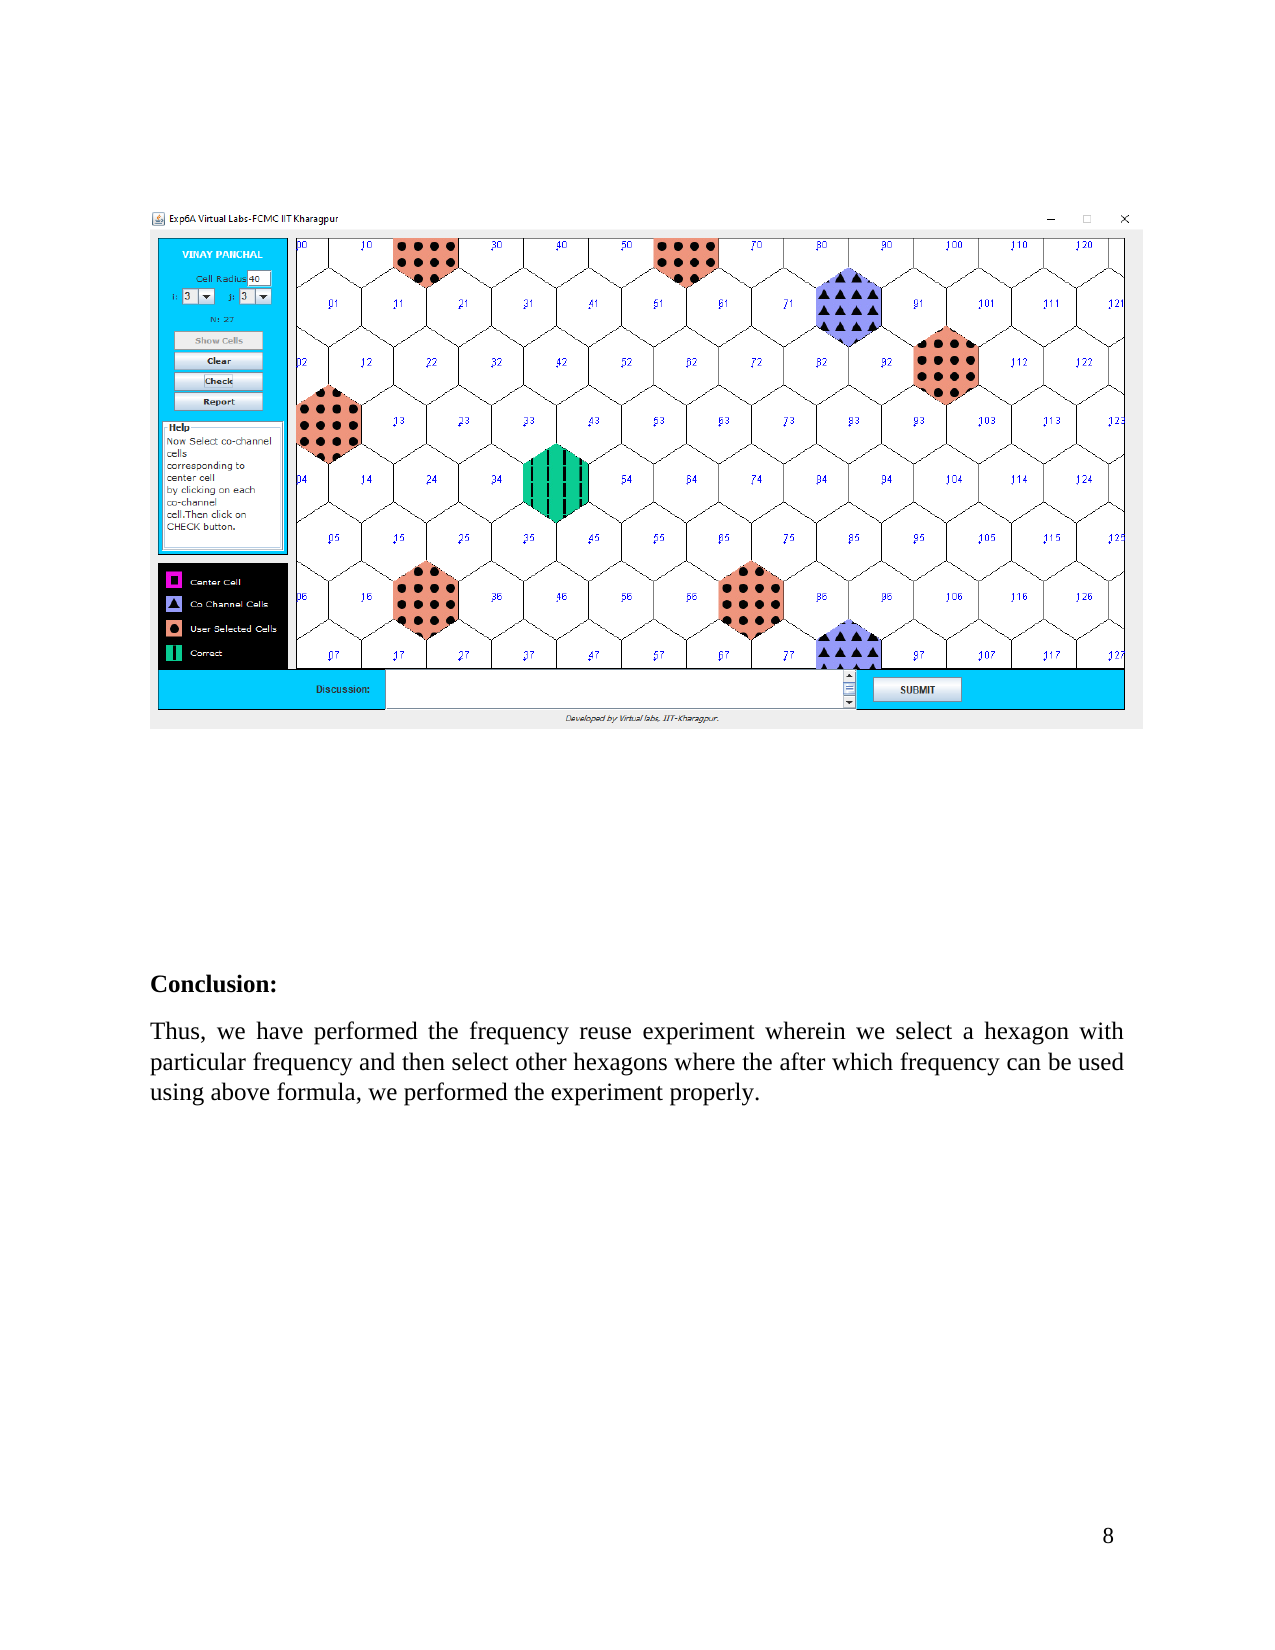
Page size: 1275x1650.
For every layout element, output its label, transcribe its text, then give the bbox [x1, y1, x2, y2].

text Conclusion: [150, 969, 1158, 997]
picture [150, 212, 1143, 729]
text Thus, we have performed the frequency reuse experiment wherein we select a hexagon with particular frequency and then select other hexagons where the after which frequency can be used using above formula, we performed the experiment properly. [150, 1016, 1125, 1106]
